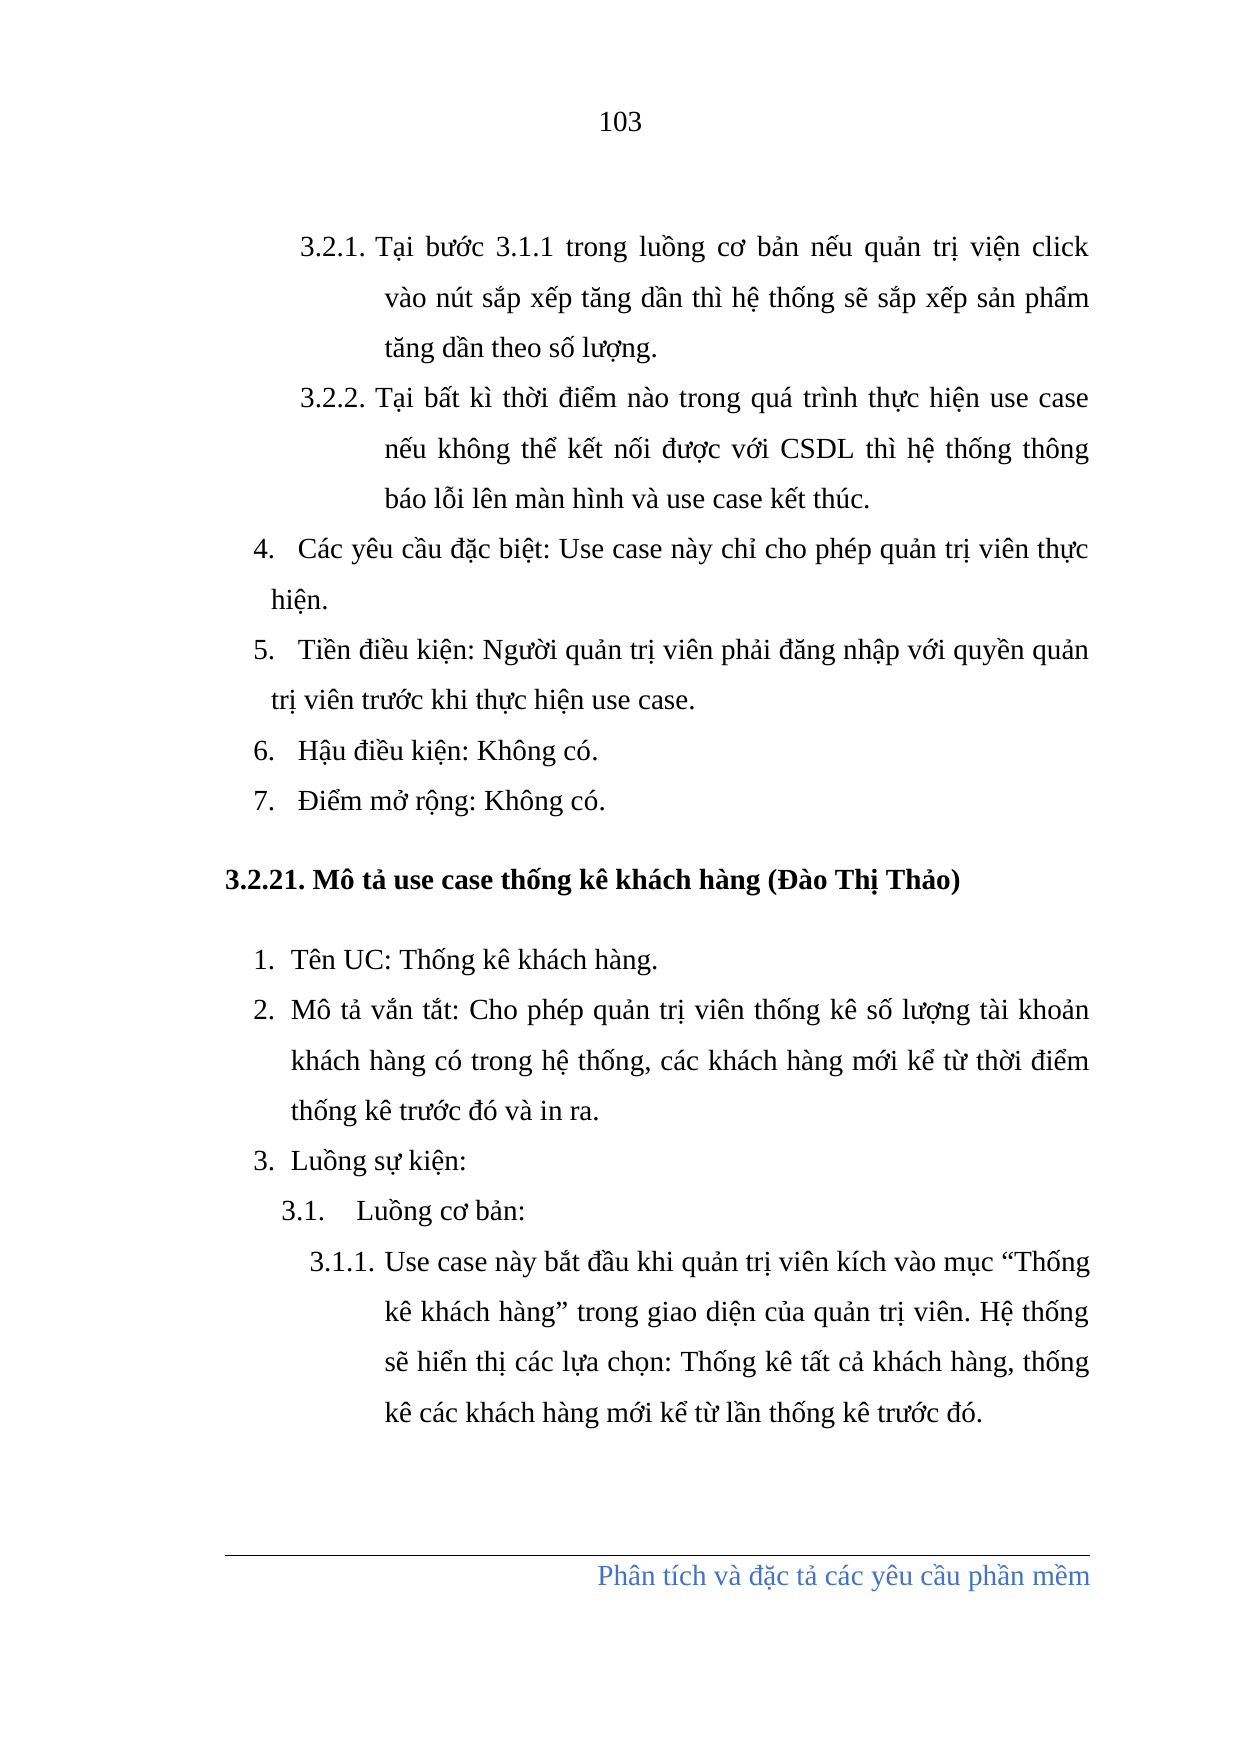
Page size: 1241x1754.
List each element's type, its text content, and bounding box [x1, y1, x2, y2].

list Tại bất kì thời điểm nào trong quá trình thực hiện use case nếu không thể kết nối được với CSDL thì hệ thống thông báo lỗi lên màn hình và use case kết thúc. [366, 381, 1090, 515]
list Luồng sự kiện: [253, 1143, 1090, 1177]
list Tiền điều kiện: Người quản trị viên phải đăng nhập với quyền quản trị viên trước khi thực hiện use case. [253, 632, 1090, 716]
list Tại bước 3.1.1 trong luồng cơ bản nếu quản trị viện click vào nút sắp xếp tăng dần thì hệ thống sẽ sắp xếp sản phẩm tăng dần theo số lượng. [366, 229, 1090, 364]
list Luồng cơ bản: [281, 1193, 1090, 1227]
list Use case này bắt đầu khi quản trị viên kích vào mục “Thống kê khách hàng” trong giao diện của quản trị viên. Hệ thống sẽ hiển thị các lựa chọn: Thống kê tất cả khách hàng, thống kê các khách hàng mới kể từ lần thống kê trước đó. [309, 1244, 1090, 1428]
subtitle Mô tả use case thống kê khách hàng (Đào Thị Thảo) [225, 862, 1090, 896]
list Hậu điều kiện: Không có. [253, 733, 1090, 766]
list Tên UC: Thống kê khách hàng. [253, 942, 1090, 976]
list Điểm mở rộng: Không có. [253, 783, 1090, 817]
list Mô tả vắn tắt: Cho phép quản trị viên thống kê số lượng tài khoản khách hàng có trong hệ thống, các khách hàng mới kể từ thời điểm thống kê trước đó và in ra. [253, 992, 1090, 1126]
list Các yêu cầu đặc biệt: Use case này chỉ cho phép quản trị viên thực hiện. [253, 531, 1090, 615]
